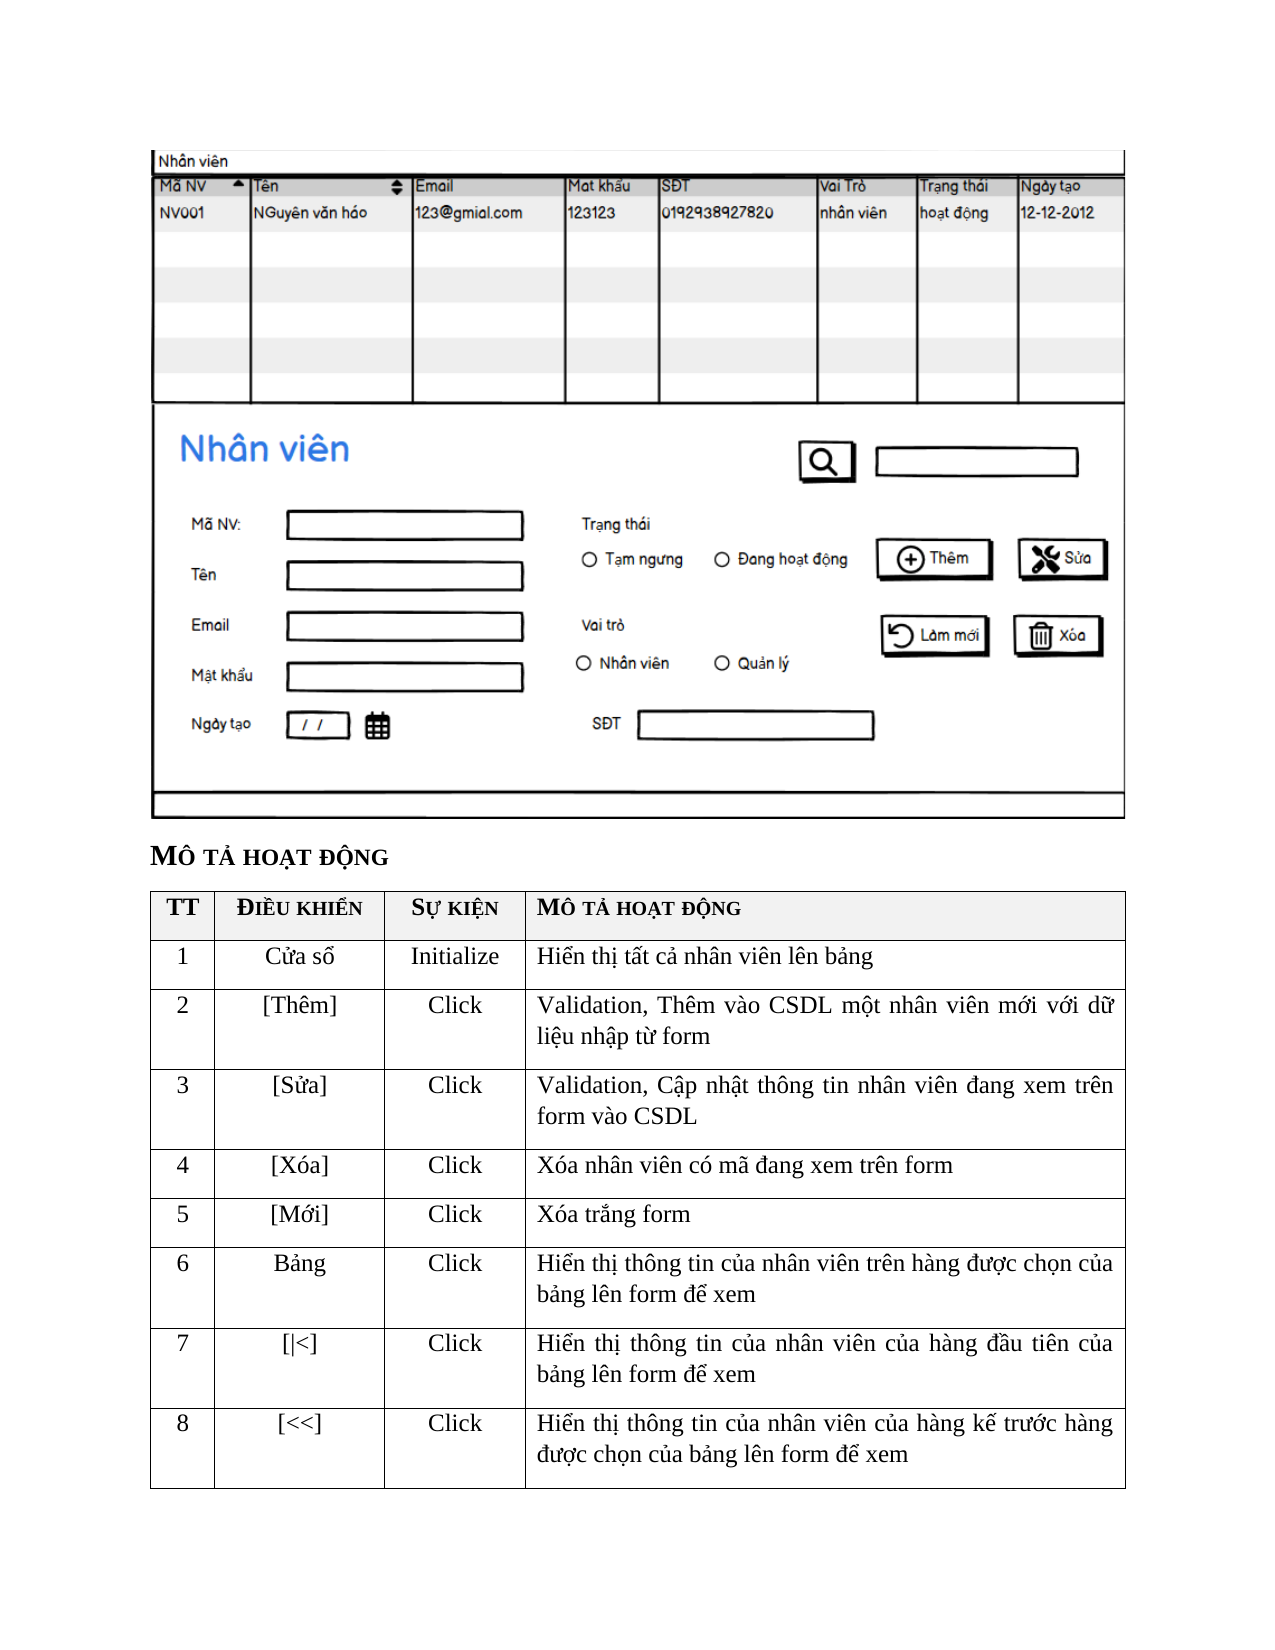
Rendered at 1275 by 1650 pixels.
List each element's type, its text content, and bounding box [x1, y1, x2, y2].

table_header Điều khiển [215, 892, 384, 940]
table_header Sự kiện [385, 892, 525, 940]
table_cell 6 [151, 1248, 214, 1327]
table_cell Cửa sổ [215, 941, 384, 989]
table_cell Hiển thị thông tin của nhân viên của hàng đầu tiên của bảng lên form để xem [526, 1329, 1125, 1407]
table_header TT [151, 892, 214, 940]
table_cell Click [385, 1150, 525, 1198]
table_cell 8 [151, 1409, 214, 1488]
table_cell Validation, Thêm vào CSDL một nhân viên mới với dữ liệu nhập từ form [526, 990, 1125, 1069]
text Mô tả hoạt động [150, 838, 1125, 872]
table_cell [Xóa] [215, 1150, 384, 1198]
table_cell Hiển thị thông tin của nhân viên trên hàng được chọn của bảng lên form để xem [526, 1248, 1125, 1327]
table_cell 4 [151, 1150, 214, 1198]
table_cell Click [385, 1329, 525, 1407]
table_cell Click [385, 990, 525, 1069]
table_cell [|<] [215, 1329, 384, 1407]
table_cell 3 [151, 1070, 214, 1149]
table_cell [Thêm] [215, 990, 384, 1069]
table_cell [Mới] [215, 1199, 384, 1247]
table_cell Click [385, 1409, 525, 1488]
table_cell 5 [151, 1199, 214, 1247]
picture [150, 150, 1125, 819]
table_cell Xóa nhân viên có mã đang xem trên form [526, 1150, 1125, 1198]
table_cell Hiển thị tất cả nhân viên lên bảng [526, 941, 1125, 989]
table_cell Hiển thị thông tin của nhân viên của hàng kế trước hàng được chọn của bảng lên form để xem [526, 1409, 1125, 1488]
table_cell Click [385, 1199, 525, 1247]
table_cell Validation, Cập nhật thông tin nhân viên đang xem trên form vào CSDL [526, 1070, 1125, 1149]
table_cell [Sửa] [215, 1070, 384, 1149]
table_cell 7 [151, 1329, 214, 1407]
table_cell Xóa trắng form [526, 1199, 1125, 1247]
table_cell Click [385, 1070, 525, 1149]
table_cell 1 [151, 941, 214, 989]
table_cell 2 [151, 990, 214, 1069]
table_cell Bảng [215, 1248, 384, 1327]
table_cell Initialize [385, 941, 525, 989]
table_cell [<<] [215, 1409, 384, 1488]
table_header Mô tả hoạt động [526, 892, 1125, 940]
table_cell Click [385, 1248, 525, 1327]
